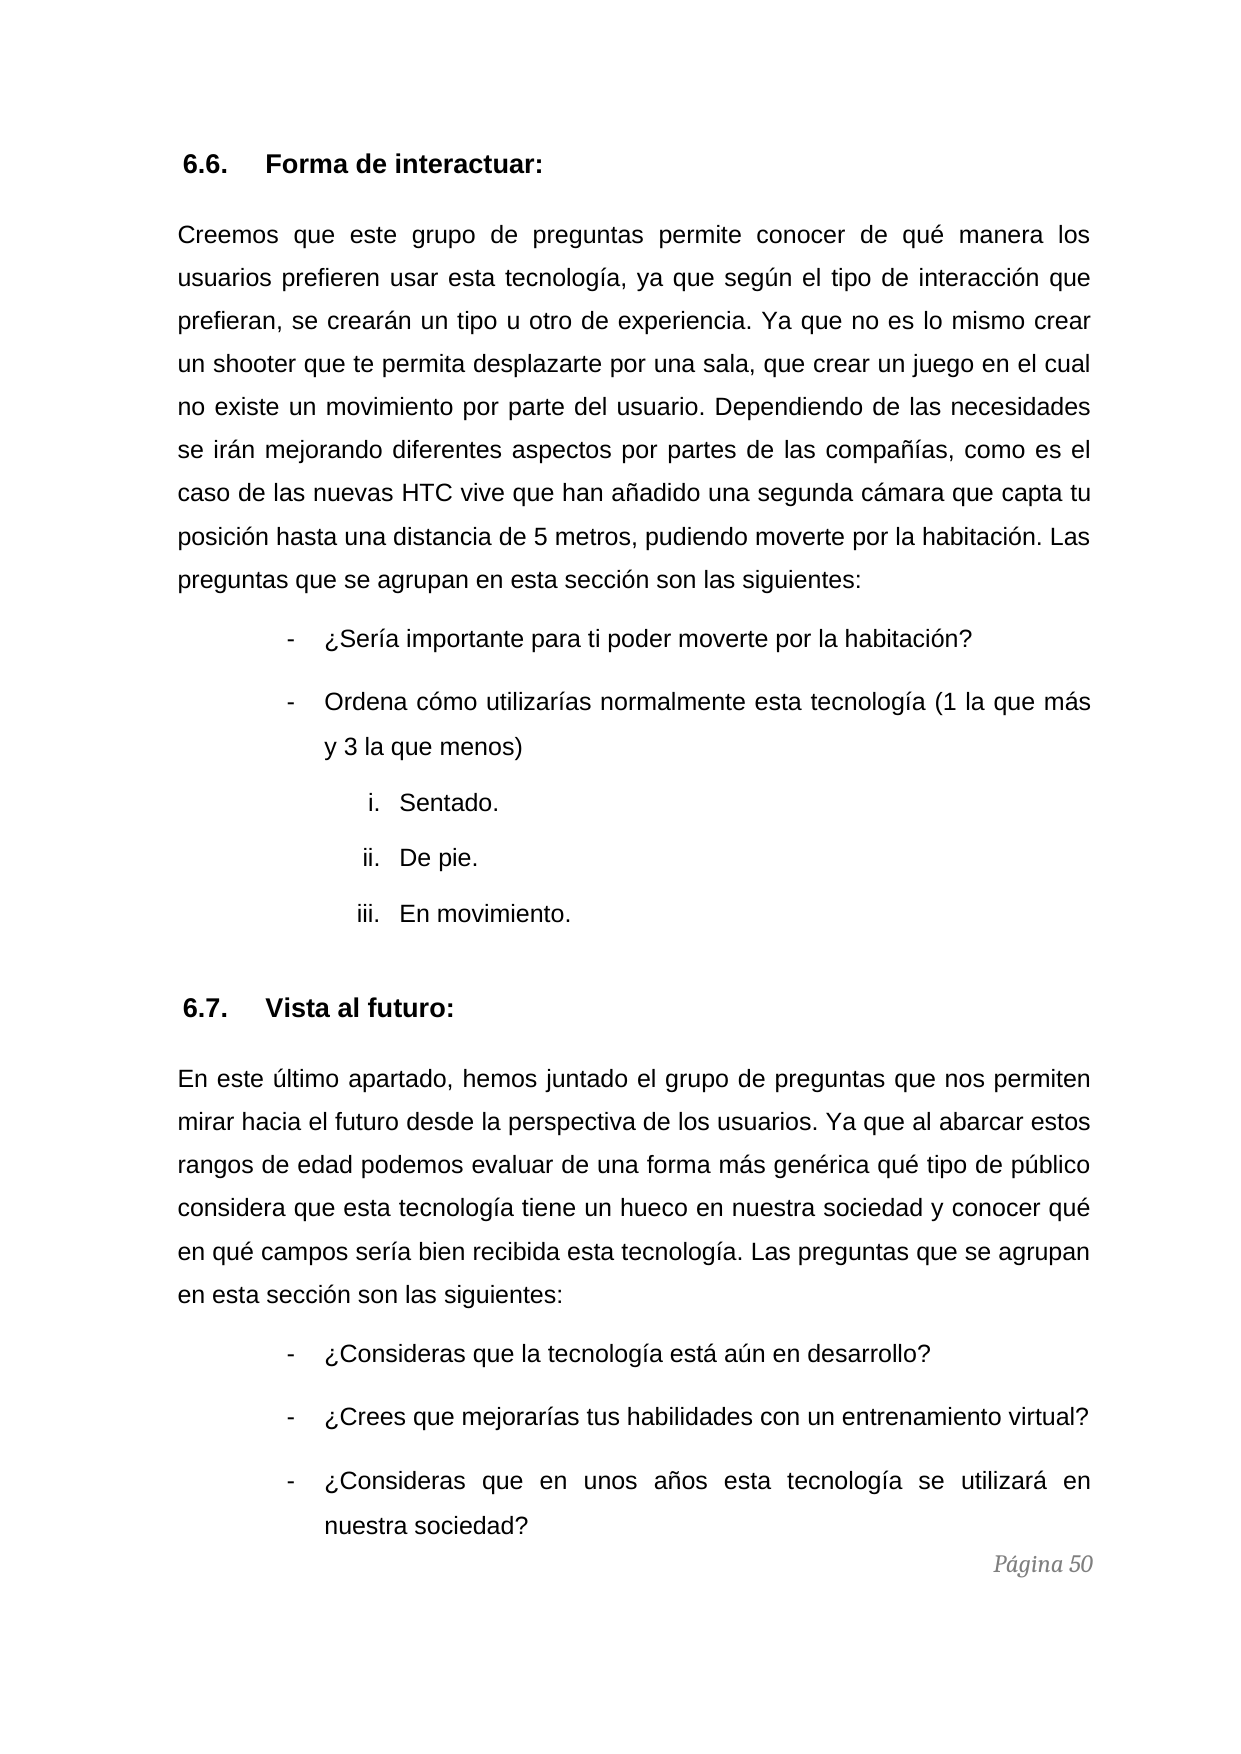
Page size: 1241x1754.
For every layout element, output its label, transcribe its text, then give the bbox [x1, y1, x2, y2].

subtitle Vista al futuro: [183, 992, 1092, 1023]
subtitle Forma de interactuar: [183, 148, 1092, 179]
list Ordena cómo utilizarías normalmente esta tecnología (1 la que más y 3 la que menos) [287, 684, 1092, 761]
list ¿Sería importante para ti poder moverte por la habitación? [287, 620, 1092, 654]
text Creemos que este grupo de preguntas permite conocer de qué manera los usuarios prefieren usar esta tecnología, ya que según el tipo de interacción que prefieran, se crearán un tipo u otro de experiencia. Ya que no es lo mismo crear un shooter que te permita desplazarte por una sala, que crear un juego en el cual no existe un movimiento por parte del usuario. Dependiendo de las necesidades se irán mejorando diferentes aspectos por partes de las compañías, como es el caso de las nuevas HTC vive que han añadido una segunda cámara que capta tu posición hasta una distancia de 5 metros, pudiendo moverte por la habitación. Las preguntas que se agrupan en esta sección son las siguientes: [177, 219, 1092, 593]
list De pie. [380, 843, 1092, 872]
text En este último apartado, hemos juntado el grupo de preguntas que nos permiten mirar hacia el futuro desde la perspectiva de los usuarios. Ya que al abarcar estos rangos de edad podemos evaluar de una forma más genérica qué tipo de público considera que esta tecnología tiene un hueco en nuestra sociedad y conocer qué en qué campos sería bien recibida esta tecnología. Las preguntas que se agrupan en esta sección son las siguientes: [177, 1064, 1092, 1308]
list ¿Consideras que la tecnología está aún en desarrollo? [287, 1335, 1092, 1369]
list ¿Consideras que en unos años esta tecnología se utilizará en nuestra sociedad? [287, 1462, 1092, 1539]
list ¿Crees que mejorarías tus habilidades con un entrenamiento virtual? [287, 1399, 1092, 1433]
list En movimiento. [380, 899, 1092, 928]
list Sentado. [380, 788, 1092, 817]
